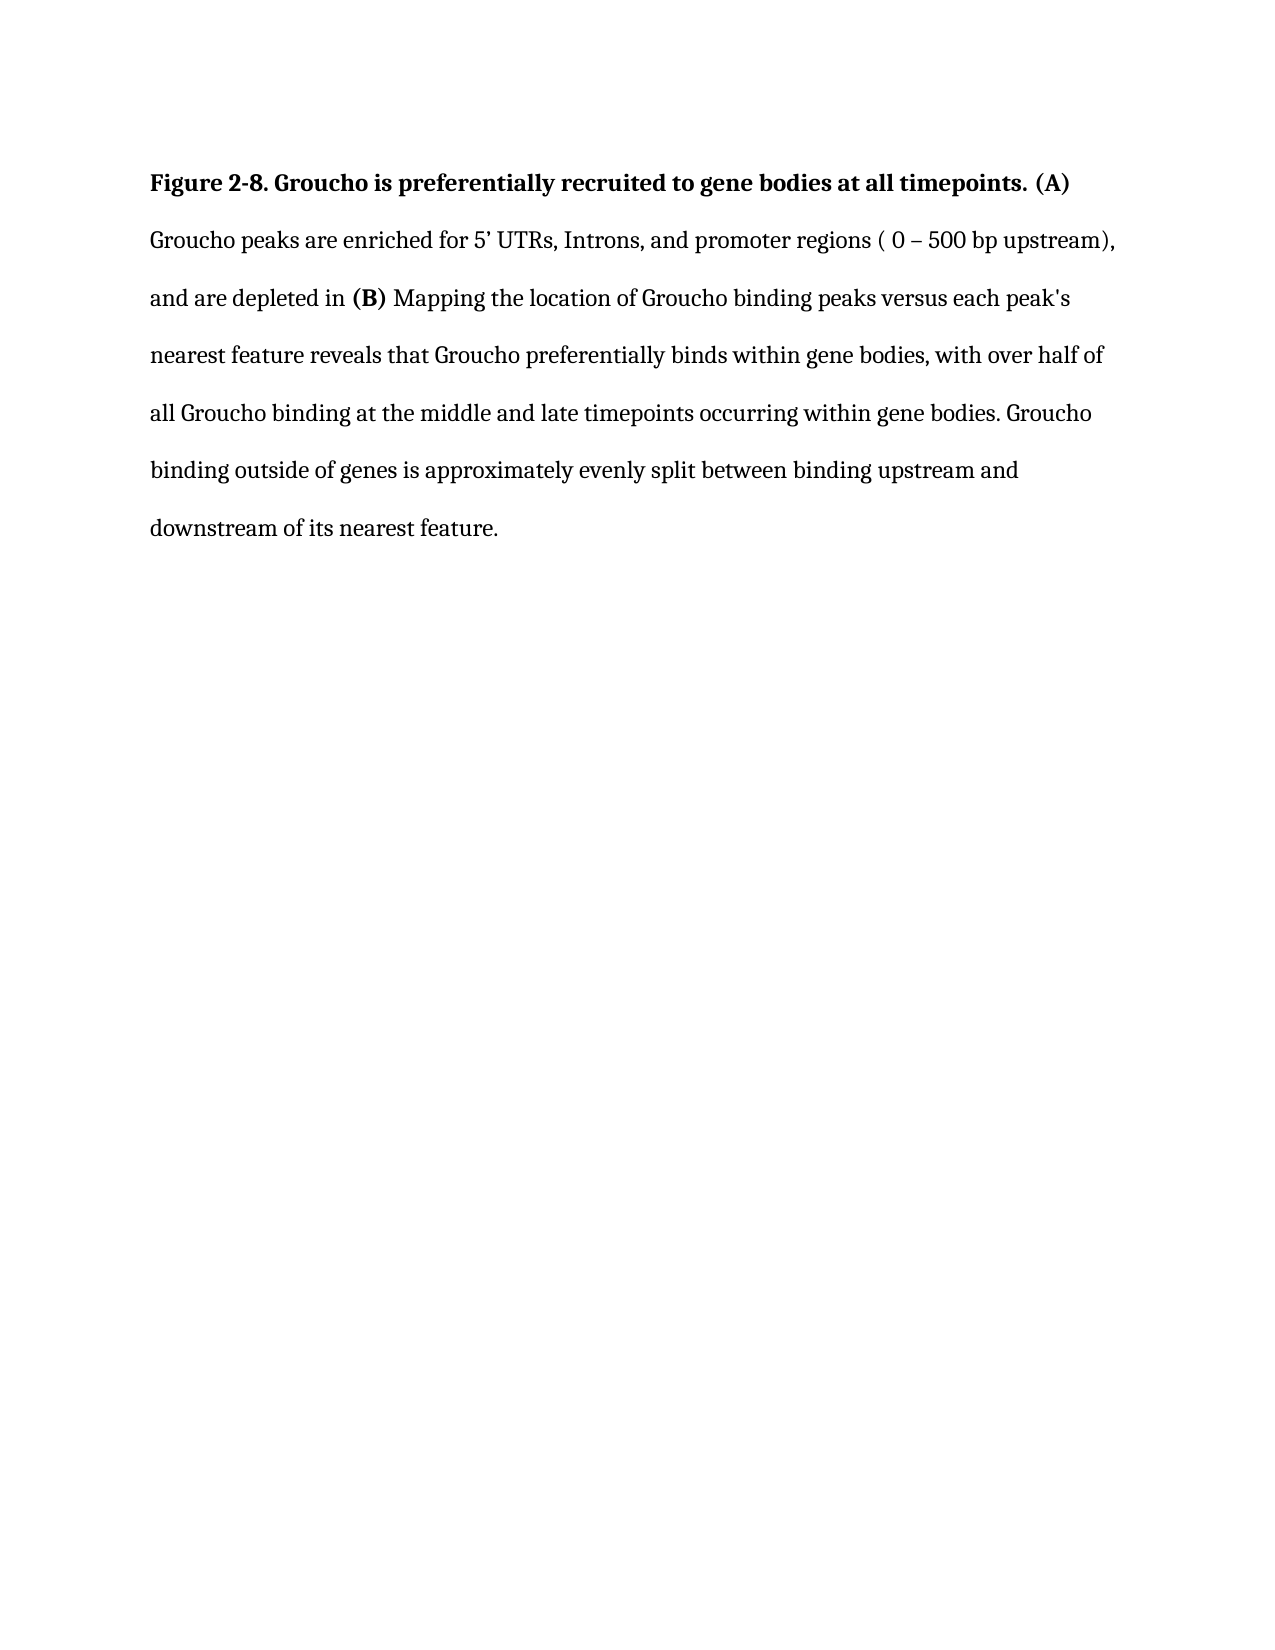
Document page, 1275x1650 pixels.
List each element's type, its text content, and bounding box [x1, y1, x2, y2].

text Figure 2-8. Groucho is preferentially recruited to gene bodies at all timepoints. (A) Groucho peaks are enriched for 5’ UTRs, Introns, and promoter regions ( 0 – 500 bp upstream), and are depleted in (B) Mapping the location of Groucho binding peaks versus each peak's nearest feature reveals that Groucho preferentially binds within gene bodies, with over half of all Groucho binding at the middle and late timepoints occurring within gene bodies. Groucho binding outside of genes is approximately evenly split between binding upstream and downstream of its nearest feature. [150, 169, 1125, 542]
